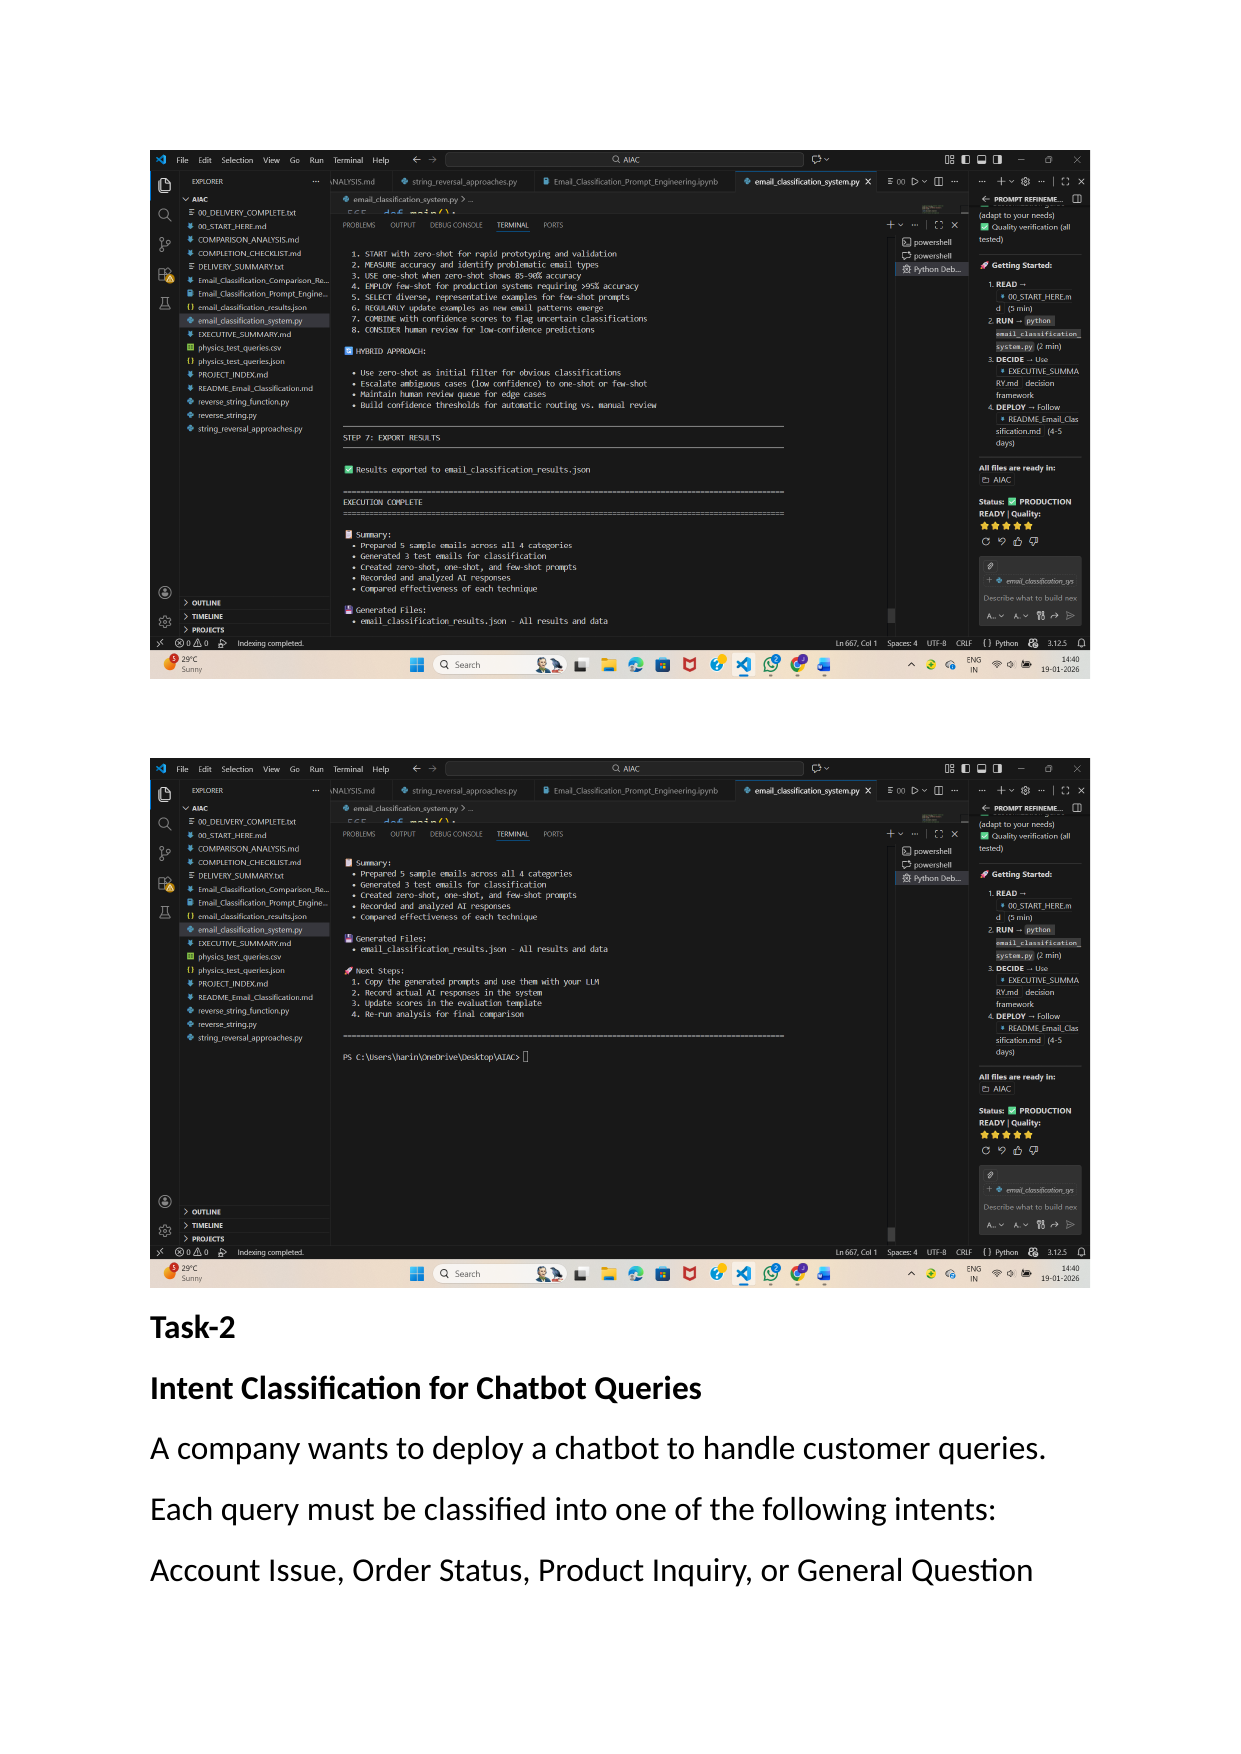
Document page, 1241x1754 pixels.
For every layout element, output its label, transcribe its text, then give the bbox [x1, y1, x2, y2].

text Account Issue, Order Status, Product Inquiry, or General Question [150, 1548, 1090, 1589]
text Task-2 [150, 1306, 1090, 1347]
picture [150, 758, 1091, 1288]
text Each query must be classified into one of the following intents: [150, 1488, 1090, 1529]
picture [150, 150, 1091, 679]
text A company wants to deploy a chatbot to handle customer queries. [150, 1427, 1090, 1468]
text Intent Classification for Chatbot Queries [150, 1367, 1090, 1407]
